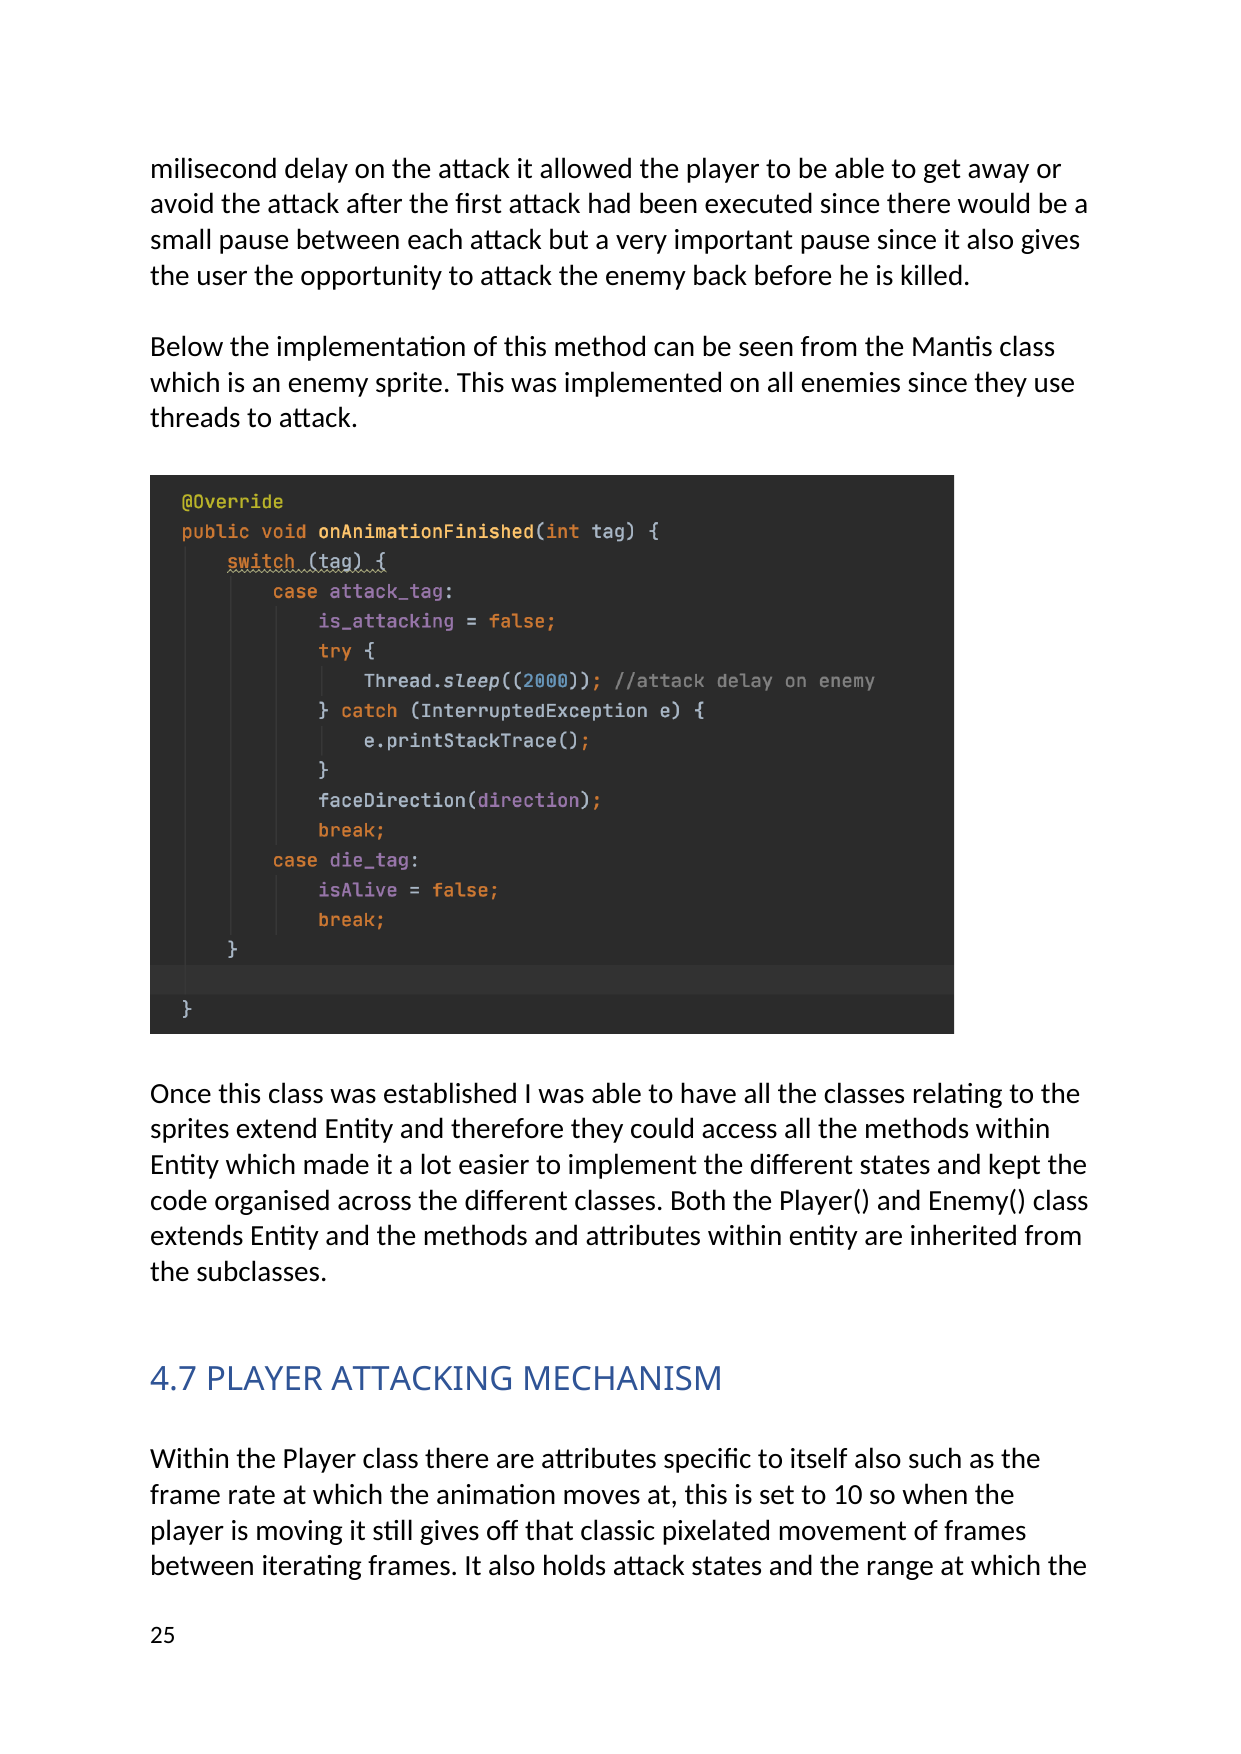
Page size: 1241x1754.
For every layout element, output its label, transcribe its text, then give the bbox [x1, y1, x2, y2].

subtitle 4.7 PLAYER ATTACKING MECHANISM [150, 1354, 1090, 1400]
picture [150, 475, 955, 1034]
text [150, 150, 1090, 292]
text Once this class was established I was able to have all the classes relating to the sprites extend Entity and therefore they could access all the methods within Entity which made it a lot easier to implement the different states and kept the code organised across the different classes. Both the Player() and Enemy() class extends Entity and the methods and attributes within entity are inherited from the subclasses. [150, 1075, 1090, 1288]
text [150, 1440, 1090, 1583]
text Below the implementation of this method can be seen from the Mantis class which is an enemy sprite. This was implemented on all enemies since they use threads to attack. [150, 328, 1090, 435]
